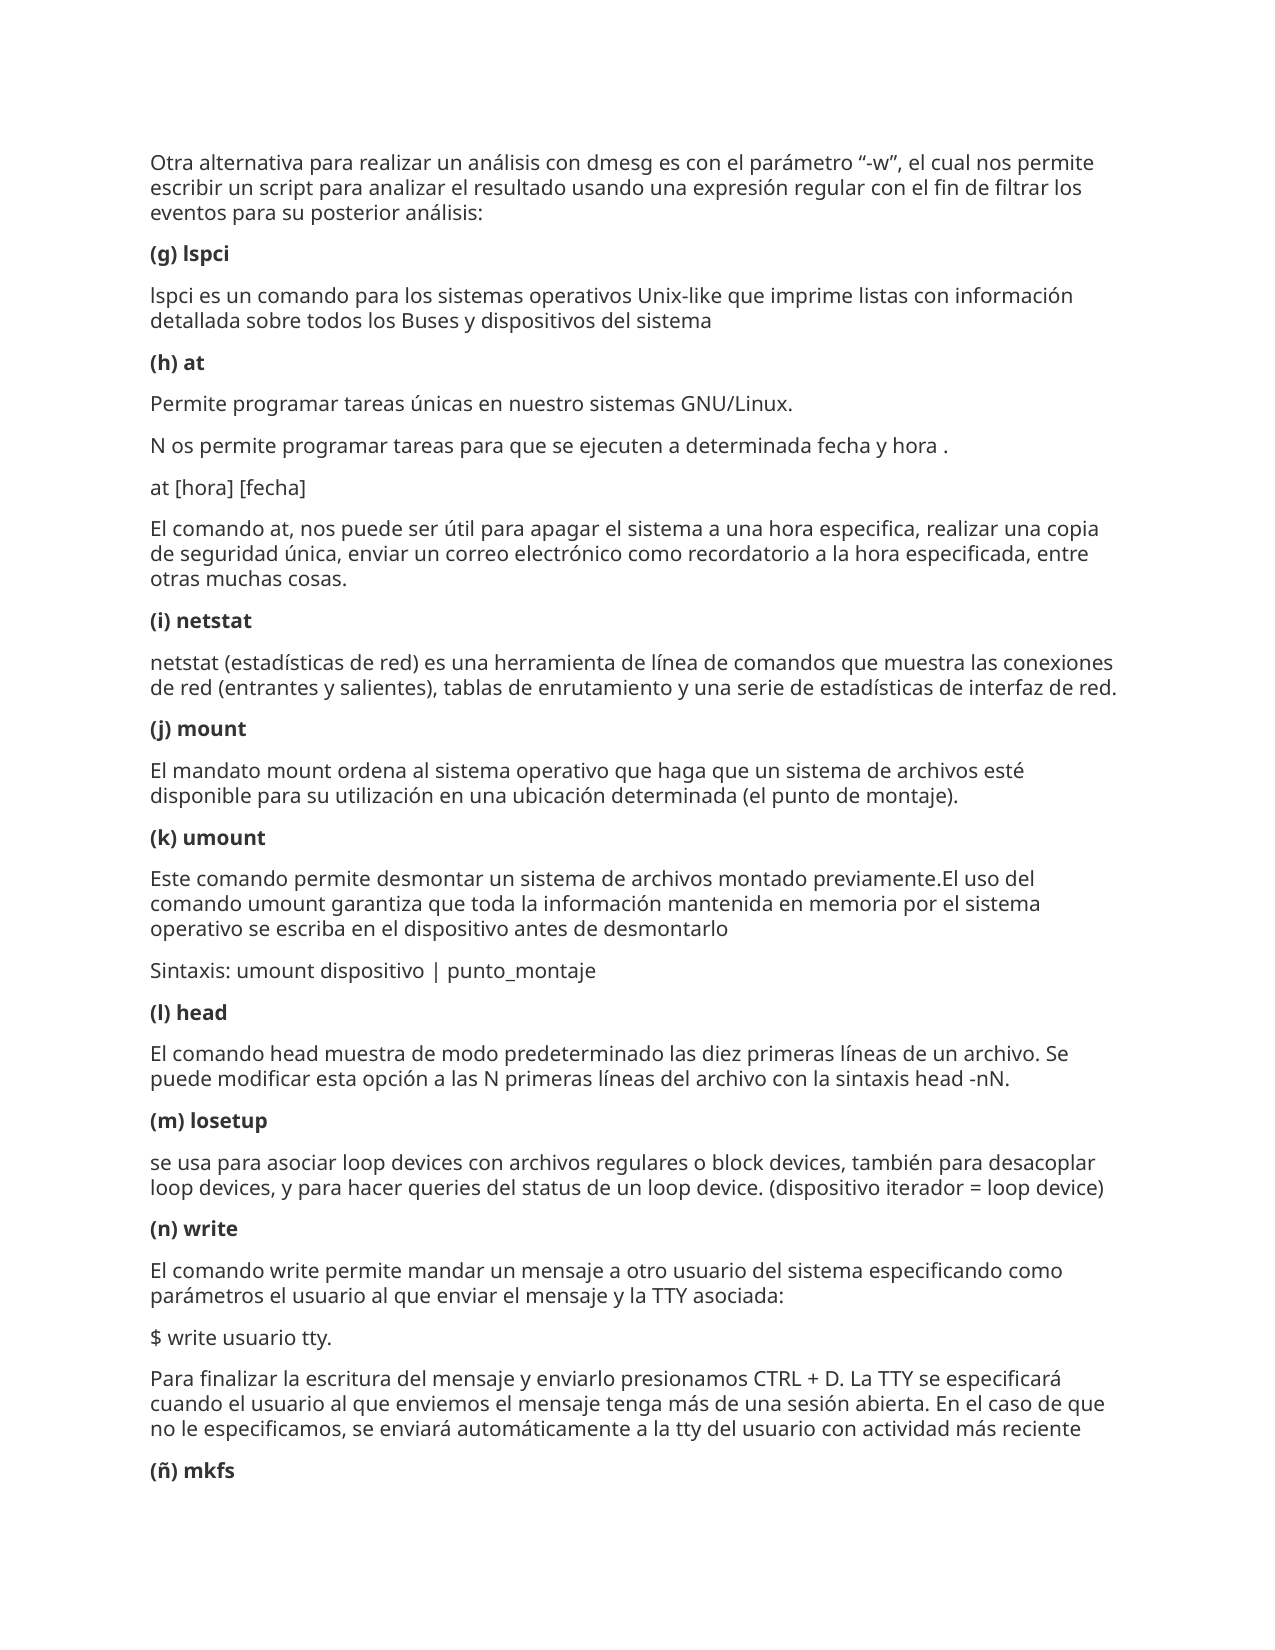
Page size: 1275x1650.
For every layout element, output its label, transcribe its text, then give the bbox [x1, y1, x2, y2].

text (h) at [150, 350, 1125, 375]
text $ write usuario tty. [150, 1325, 1125, 1350]
text (g) lspci [150, 242, 1125, 267]
text N os permite programar tareas para que se ejecuten a determinada fecha y hora . [150, 433, 1125, 458]
text netstat (estadísticas de red) es una herramienta de línea de comandos que muestra las conexiones de red (entrantes y salientes), tablas de enrutamiento y una serie de estadísticas de interfaz de red. [150, 650, 1125, 700]
text El comando head muestra de modo predeterminado las diez primeras líneas de un archivo. Se puede modificar esta opción a las N primeras líneas del archivo con la sintaxis head -nN. [150, 1042, 1125, 1092]
text Sintaxis: umount dispositivo | punto_montaje [150, 958, 1125, 983]
text (i) netstat [150, 608, 1125, 633]
text Permite programar tareas únicas en nuestro sistemas GNU/Linux. [150, 392, 1125, 417]
text Para finalizar la escritura del mensaje y enviarlo presionamos CTRL + D. La TTY se especificará cuando el usuario al que enviemos el mensaje tenga más de una sesión abierta. En el caso de que no le especificamos, se enviará automáticamente a la tty del usuario con actividad más reciente [150, 1367, 1125, 1442]
text (n) write [150, 1217, 1125, 1242]
text Este comando permite desmontar un sistema de archivos montado previamente.El uso del comando umount garantiza que toda la información mantenida en memoria por el sistema operativo se escriba en el dispositivo antes de desmontarlo [150, 867, 1125, 942]
text (j) mount [150, 717, 1125, 742]
text El comando write permite mandar un mensaje a otro usuario del sistema especificando como parámetros el usuario al que enviar el mensaje y la TTY asociada: [150, 1258, 1125, 1308]
text (k) umount [150, 825, 1125, 850]
text (l) head [150, 1000, 1125, 1025]
text (m) losetup [150, 1108, 1125, 1133]
text at [hora] [fecha] [150, 475, 1125, 500]
text El mandato mount ordena al sistema operativo que haga que un sistema de archivos esté disponible para su utilización en una ubicación determinada (el punto de montaje). [150, 758, 1125, 808]
text Otra alternativa para realizar un análisis con dmesg es con el parámetro “-w”, el cual nos permite escribir un script para analizar el resultado usando una expresión regular con el fin de filtrar los eventos para su posterior análisis: [150, 150, 1125, 225]
text El comando at, nos puede ser útil para apagar el sistema a una hora especifica, realizar una copia de seguridad única, enviar un correo electrónico como recordatorio a la hora especificada, entre otras muchas cosas. [150, 517, 1125, 592]
text se usa para asociar loop devices con archivos regulares o block devices, también para desacoplar loop devices, y para hacer queries del status de un loop device. (dispositivo iterador = loop device) [150, 1150, 1125, 1200]
text lspci es un comando para los sistemas operativos Unix-like que imprime listas con información detallada sobre todos los Buses y dispositivos del sistema [150, 283, 1125, 333]
text (ñ) mkfs [150, 1458, 1125, 1483]
